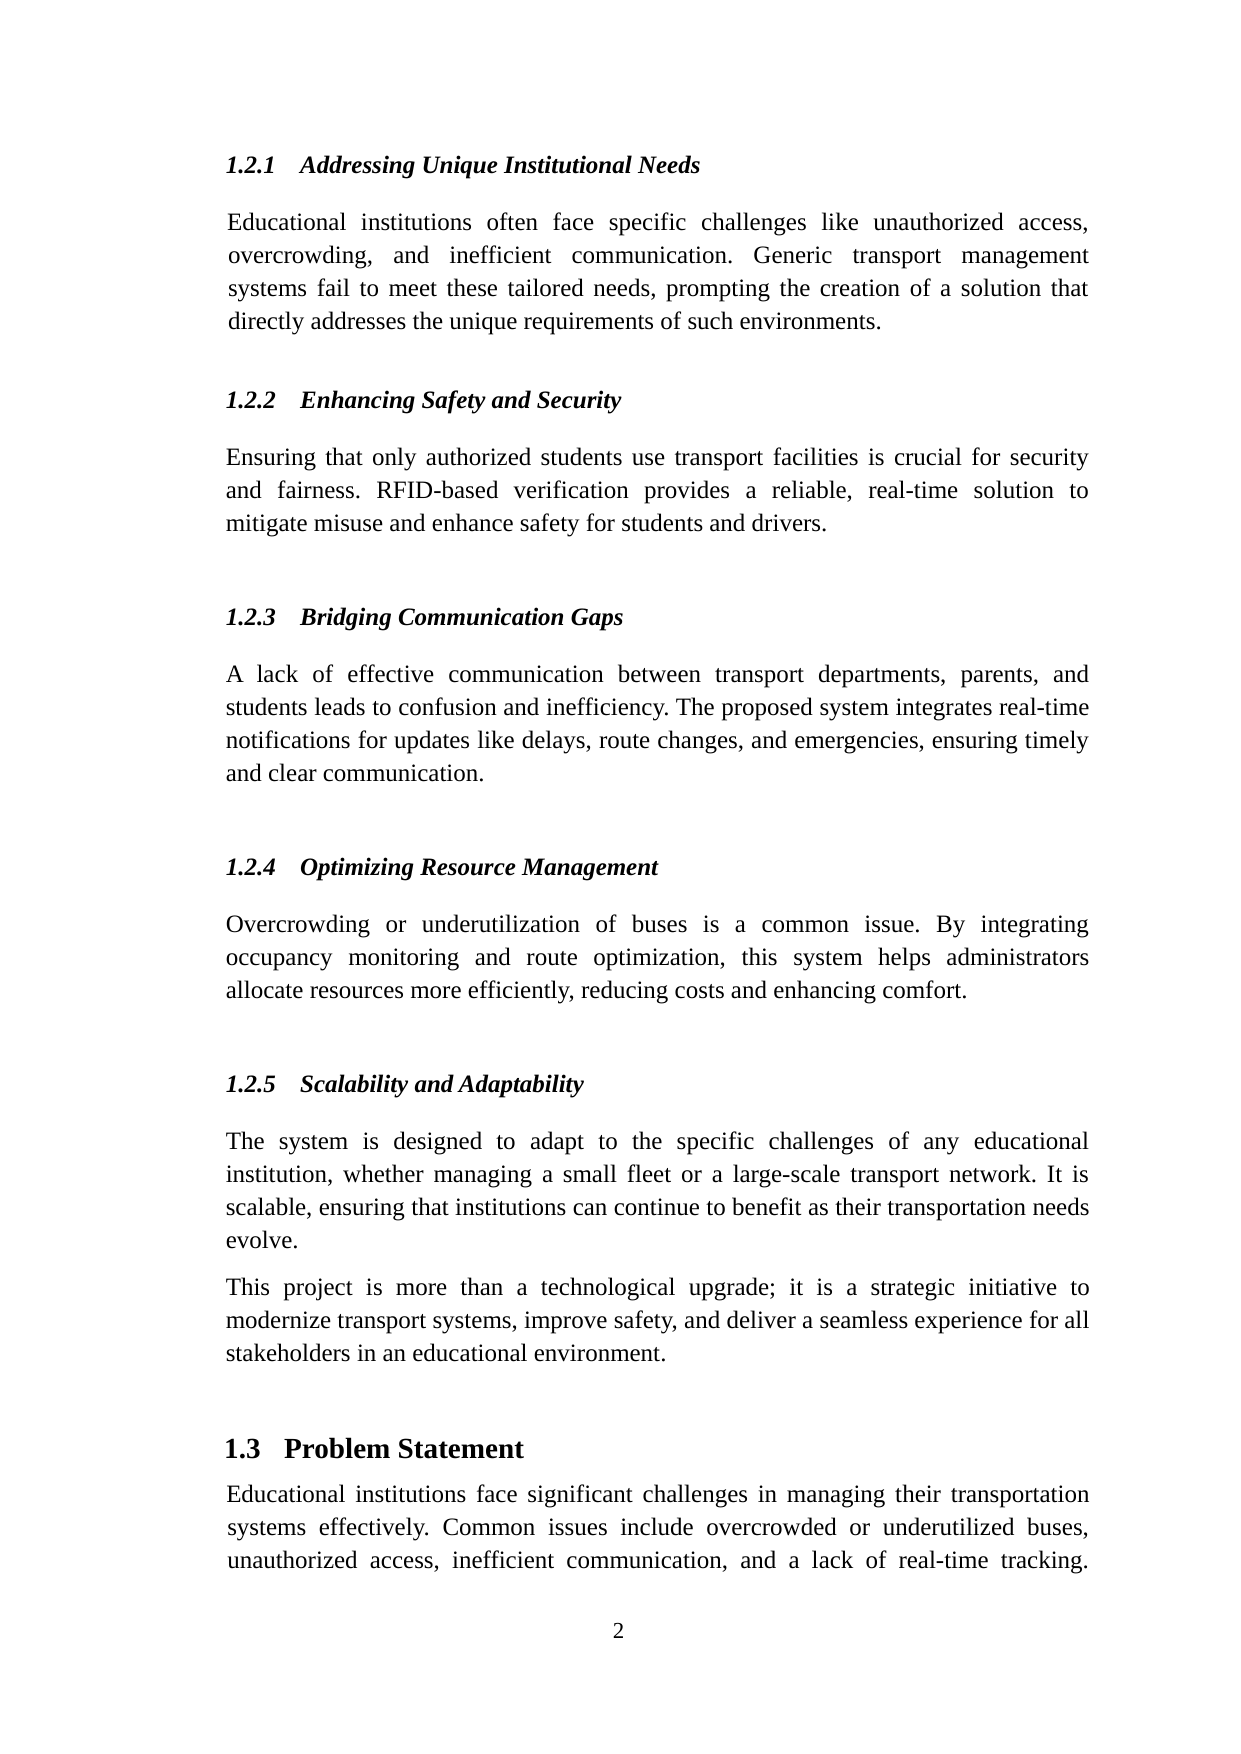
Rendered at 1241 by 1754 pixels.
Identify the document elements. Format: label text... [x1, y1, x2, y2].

subtitle Scalability and Adaptability [226, 1069, 1090, 1097]
text Overcrowding or underutilization of buses is a common issue. By integrating occupancy monitoring and route optimization, this system helps administrators allocate resources more efficiently, reducing costs and enhancing comfort. [226, 909, 1090, 1004]
text This project is more than a technological upgrade; it is a strategic initiative to modernize transport systems, improve safety, and deliver a seamless experience for all stakeholders in an educational environment. [226, 1272, 1090, 1367]
subtitle Optimizing Resource Management [226, 852, 1090, 881]
subtitle Problem Statement [224, 1432, 1090, 1465]
text A lack of effective communication between transport departments, parents, and students leads to confusion and inefficiency. The proposed system integrates real-time notifications for updates like delays, route changes, and emergencies, ensuring timely and clear communication. [226, 659, 1090, 787]
subtitle Enhancing Safety and Security [226, 385, 1090, 413]
text Educational institutions often face specific challenges like unauthorized access, overcrowding, and inefficient communication. Generic transport management systems fail to meet these tailored needs, prompting the creation of a solution that directly addresses the unique requirements of such environments. [227, 207, 1089, 335]
text Ensuring that only authorized students use transport facilities is crucial for security and fairness. RFID-based verification provides a reliable, real-time solution to mitigate misuse and enhance safety for students and drivers. [226, 442, 1090, 537]
text The system is designed to adapt to the specific challenges of any educational institution, whether managing a small fleet or a large-scale transport network. It is scalable, ensuring that institutions can continue to benefit as their transportation needs evolve. [226, 1126, 1090, 1254]
subtitle Addressing Unique Institutional Needs [226, 150, 1090, 179]
subtitle Bridging Communication Gaps [226, 602, 1090, 631]
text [226, 1479, 1090, 1574]
